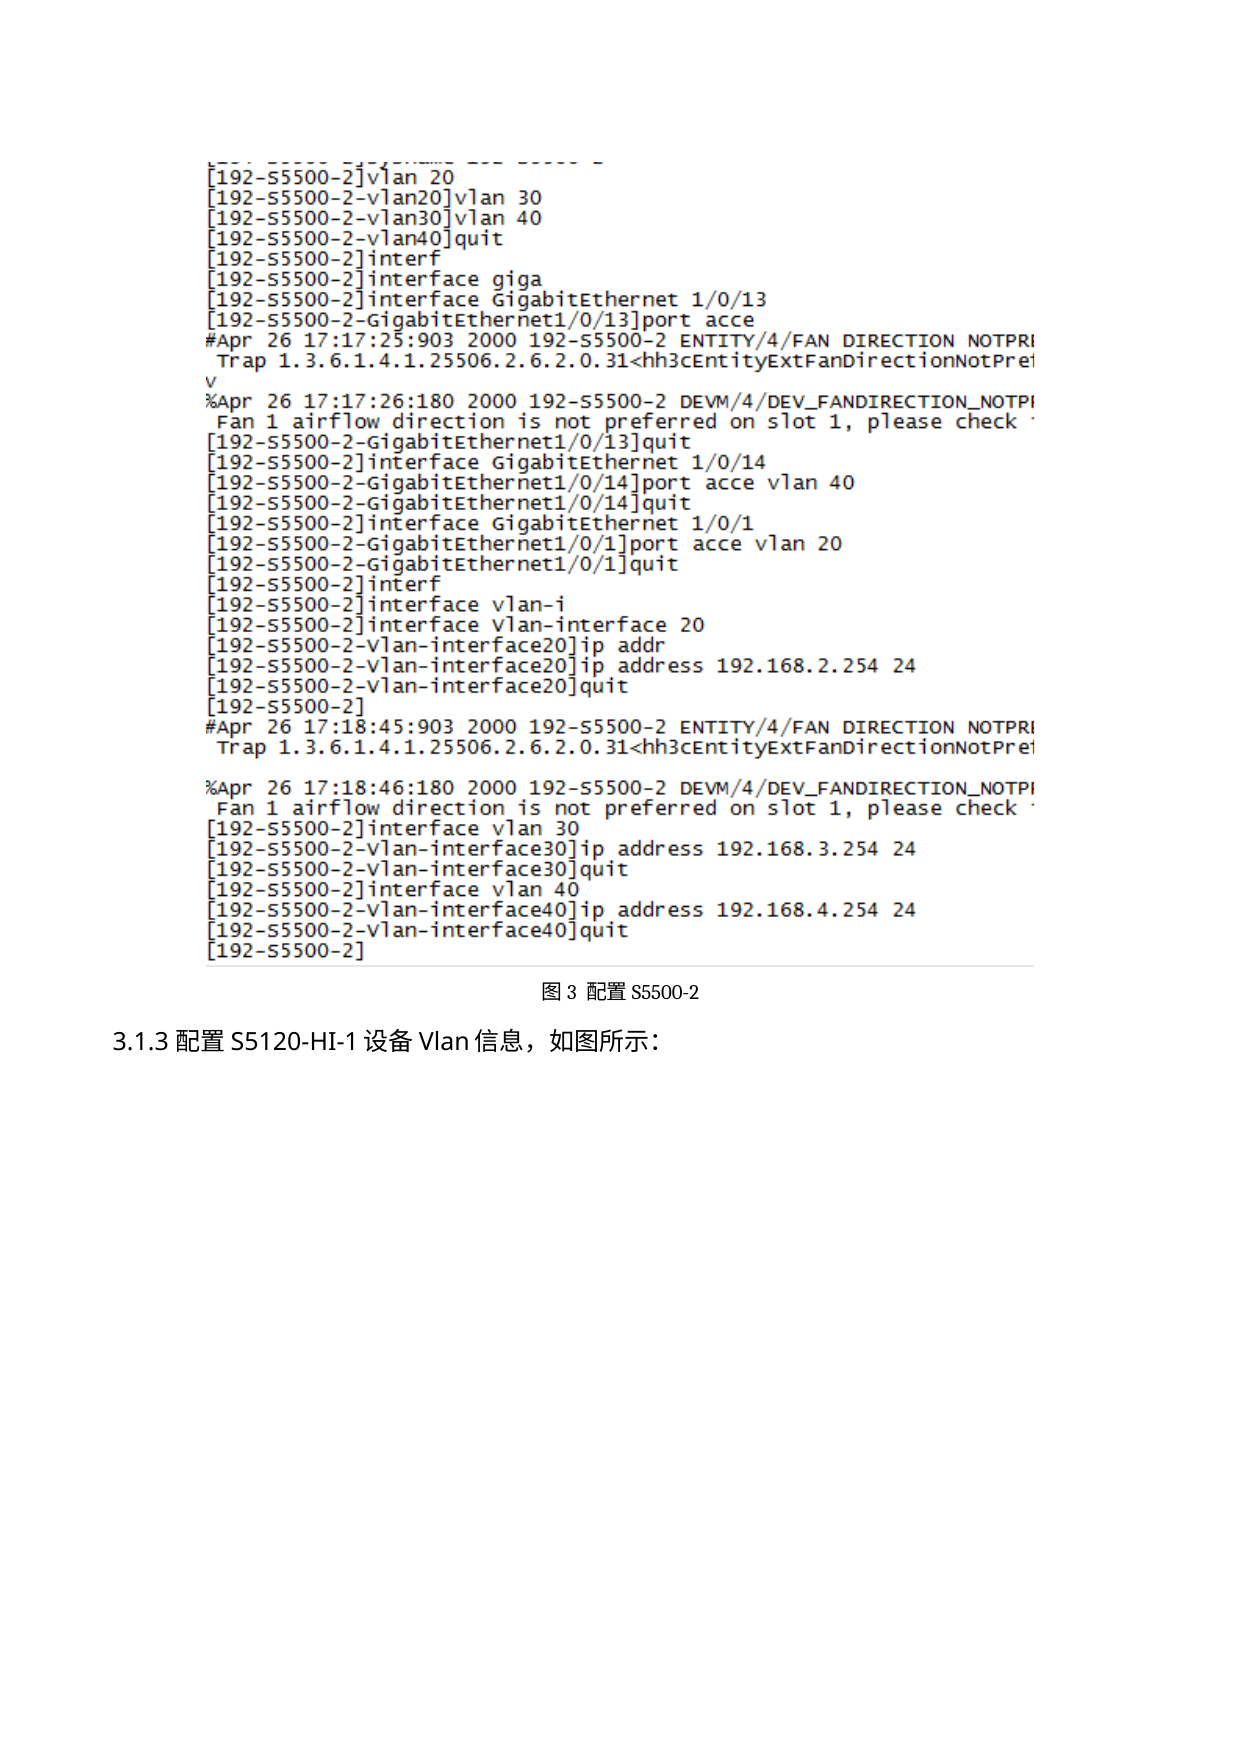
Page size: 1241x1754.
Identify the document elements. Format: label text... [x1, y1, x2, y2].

text 图 3 配置S5500-2 [112, 974, 1128, 1007]
picture [206, 162, 1035, 967]
text 3.1.3 配置S5120-HI-1设备Vlan信息，如图所示： [112, 1007, 1128, 1072]
